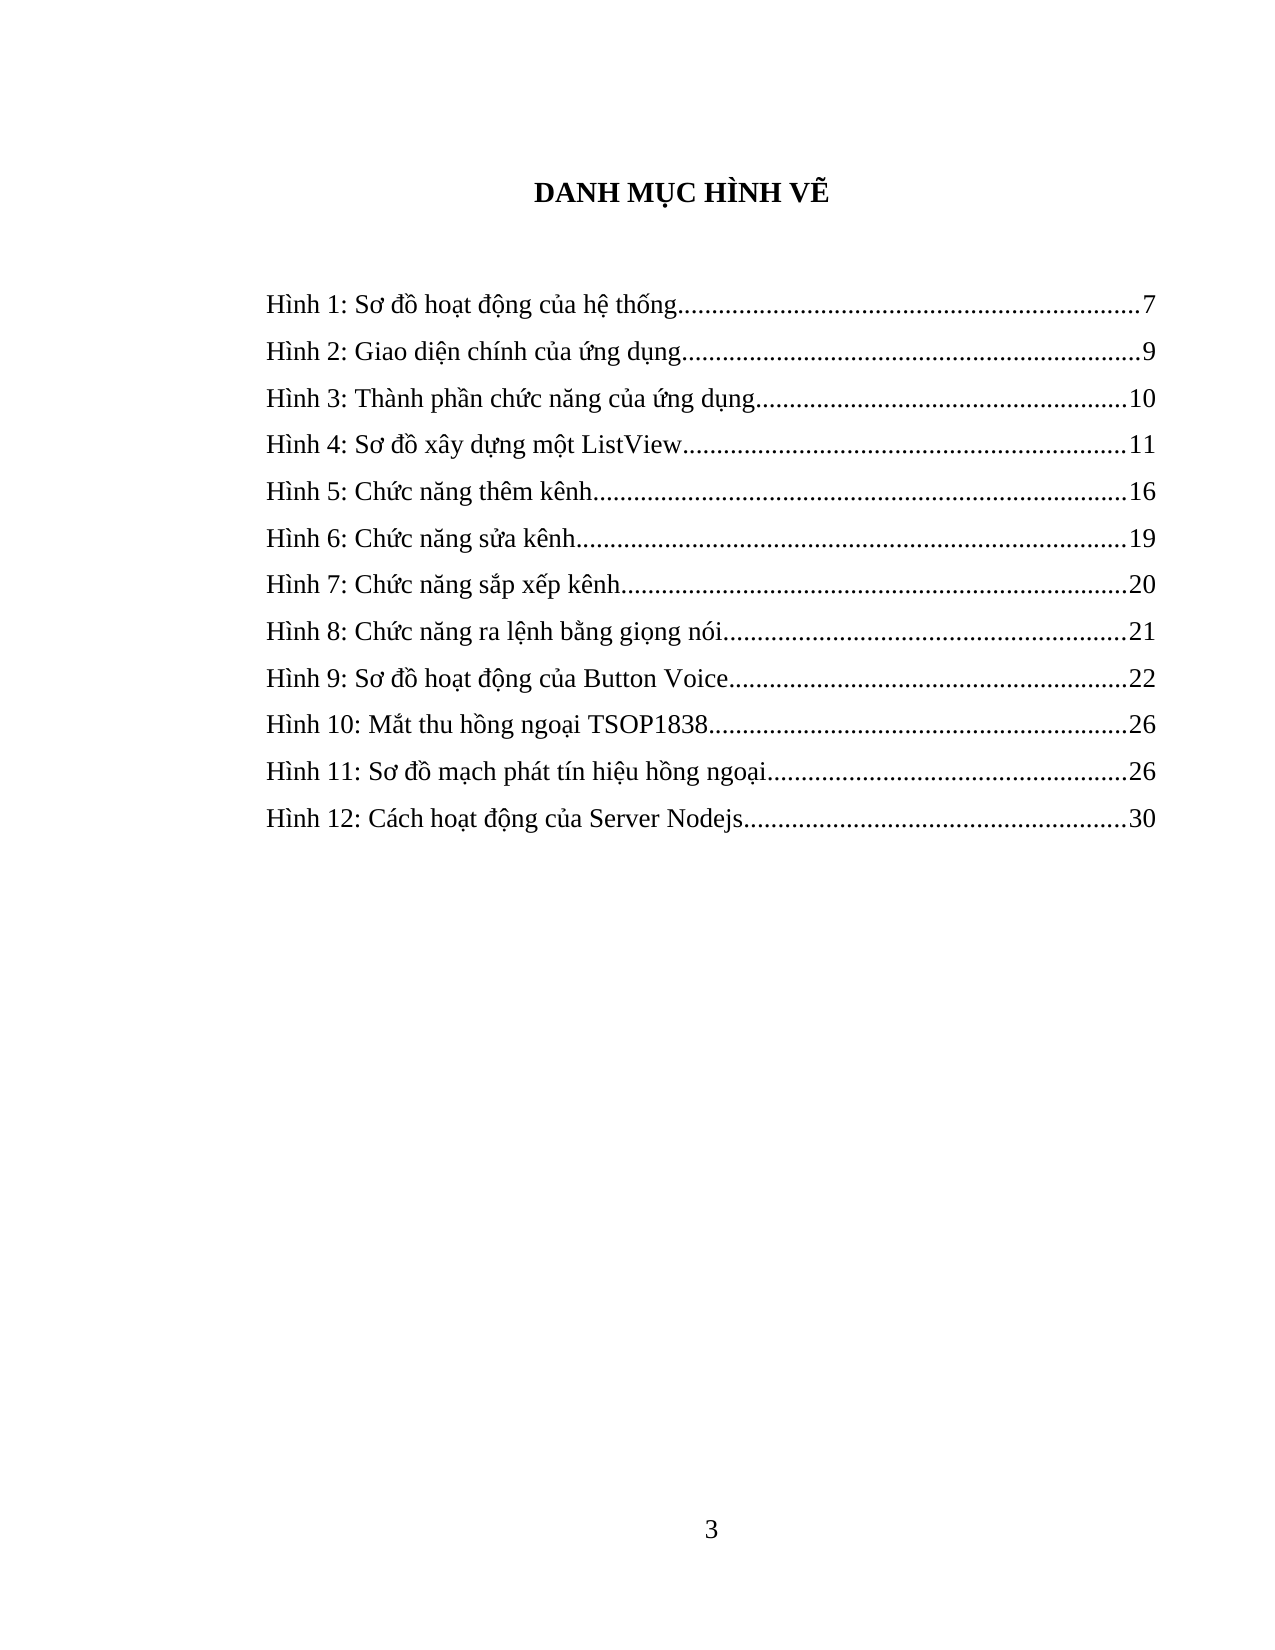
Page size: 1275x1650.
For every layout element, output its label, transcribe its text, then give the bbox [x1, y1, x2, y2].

text Hình 10: Mắt thu hồng ngoại TSOP1838 26 [207, 709, 1157, 740]
text Hình 11: Sơ đồ mạch phát tín hiệu hồng ngoại 26 [207, 755, 1157, 786]
text Hình 6: Chức năng sửa kênh 19 [207, 522, 1157, 553]
text Hình 5: Chức năng thêm kênh 16 [207, 475, 1157, 506]
text Hình 4: Sơ đồ xây dựng một ListView 11 [207, 429, 1157, 460]
text Hình 1: Sơ đồ hoạt động của hệ thống 7 [207, 289, 1157, 320]
text Hình 12: Cách hoạt động của Server Nodejs 30 [207, 802, 1157, 833]
subtitle DANH MỤC HÌNH VẼ [207, 175, 1157, 208]
text Hình 3: Thành phần chức năng của ứng dụng 10 [207, 382, 1157, 413]
text Hình 8: Chức năng ra lệnh bằng giọng nói 21 [207, 615, 1157, 646]
text Hình 2: Giao diện chính của ứng dụng 9 [207, 335, 1157, 366]
text Hình 7: Chức năng sắp xếp kênh 20 [207, 569, 1157, 600]
text Hình 9: Sơ đồ hoạt động của Button Voice 22 [207, 662, 1157, 693]
